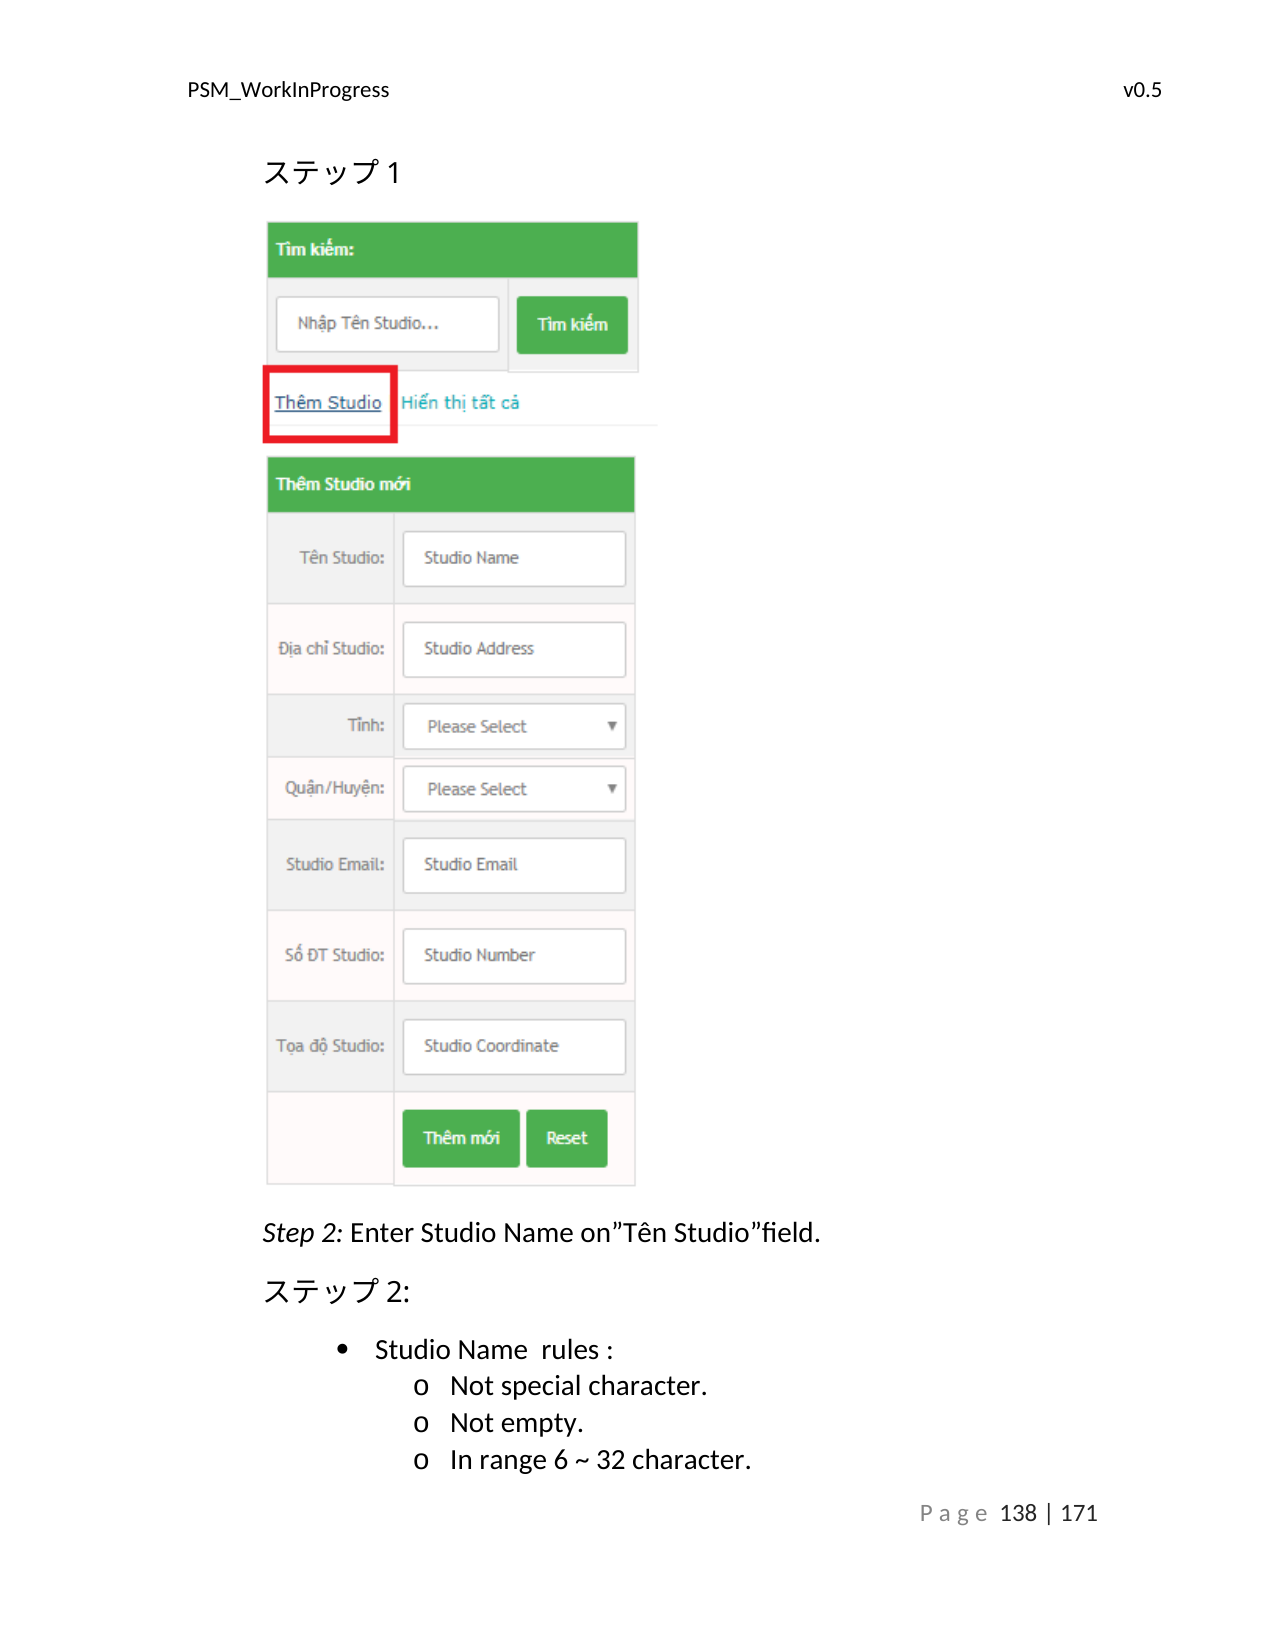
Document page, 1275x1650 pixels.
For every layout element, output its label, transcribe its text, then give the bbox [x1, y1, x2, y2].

list Not empty. [412, 1404, 1125, 1441]
text Step 2: Enter Studio Name on”Tên Studio”field. [262, 1214, 1125, 1249]
list In range 6 ~ 32 character. [412, 1441, 1125, 1478]
list Studio Name rules : [337, 1331, 1125, 1367]
picture [262, 212, 658, 1196]
text ステップ 1 [262, 150, 1125, 192]
text ステップ 2: [262, 1269, 1125, 1311]
list Not special character. [412, 1367, 1125, 1404]
